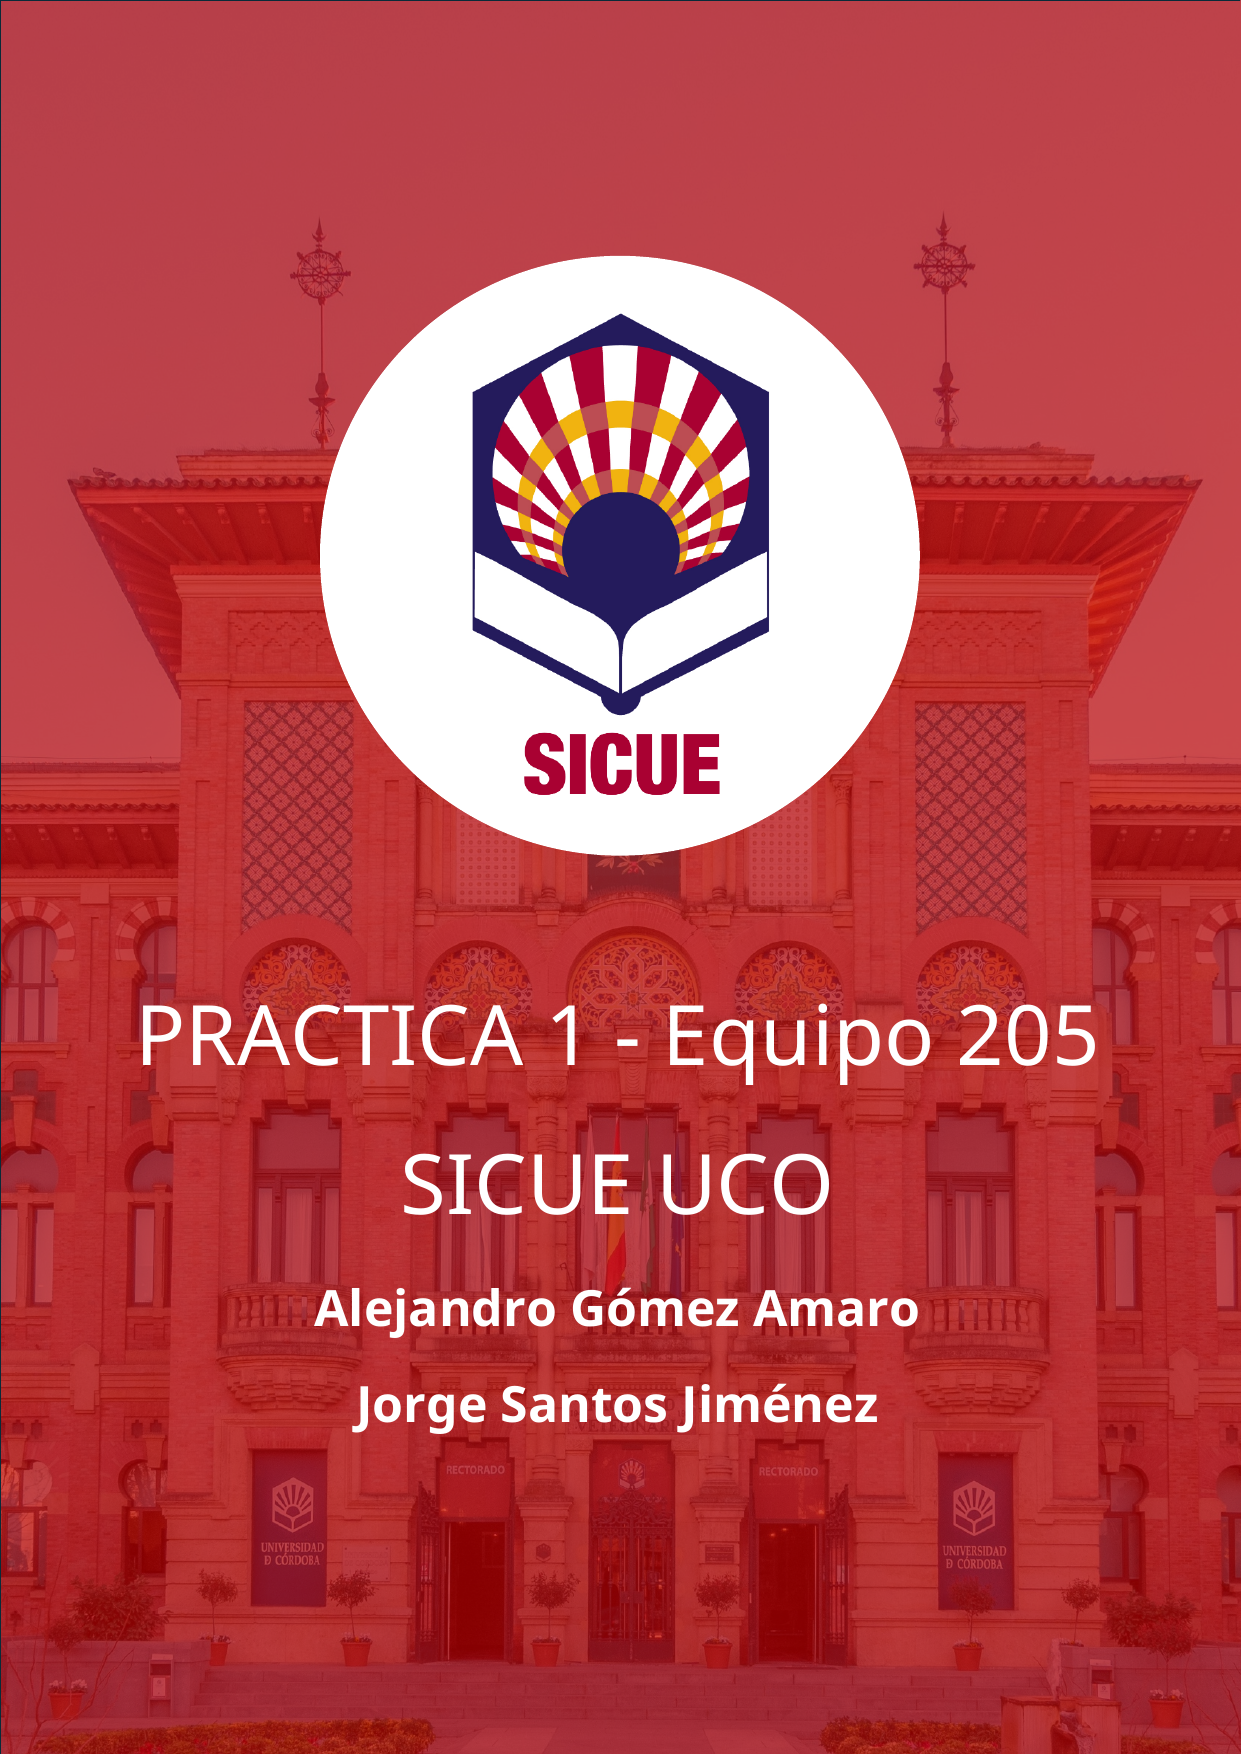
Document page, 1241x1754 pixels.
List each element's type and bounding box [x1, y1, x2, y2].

picture [320, 255, 920, 856]
